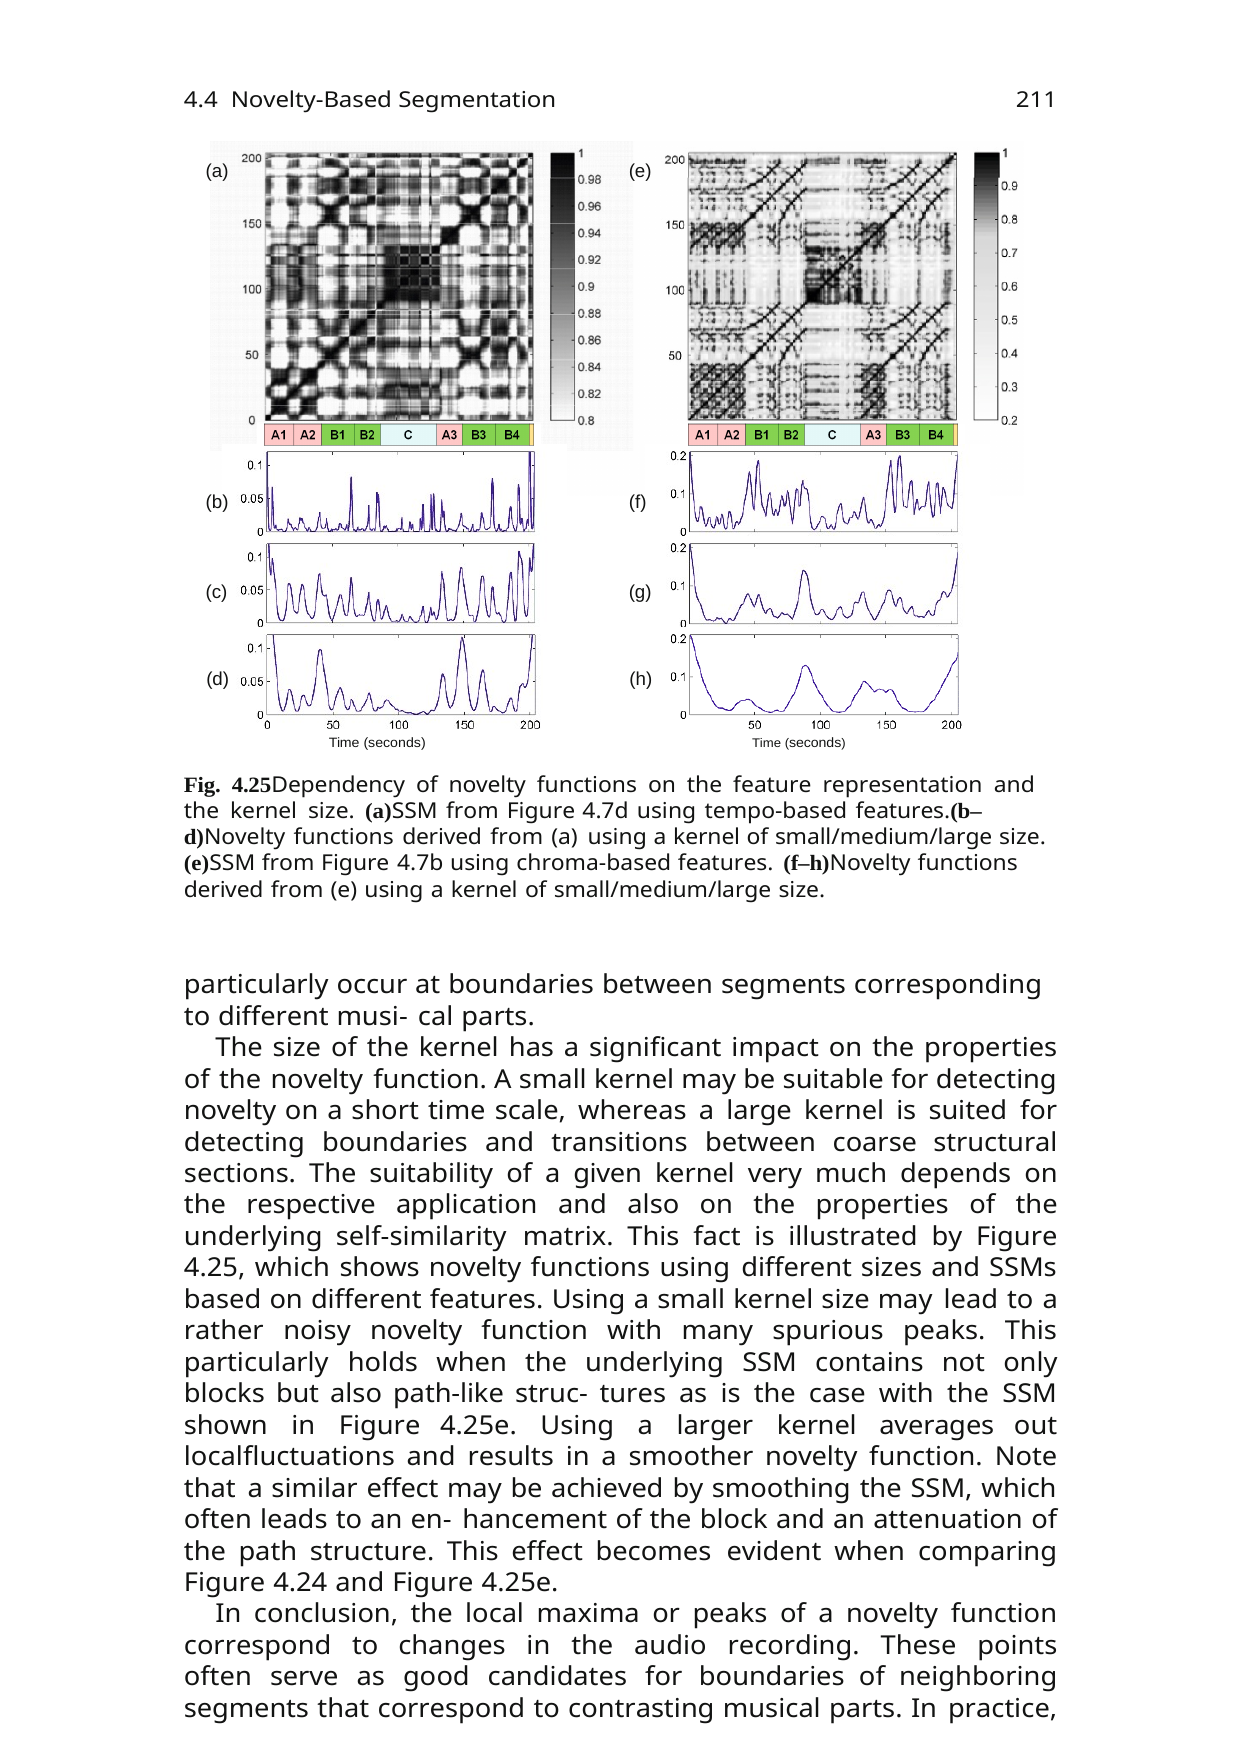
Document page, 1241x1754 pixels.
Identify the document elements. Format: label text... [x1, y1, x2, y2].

text The size of the kernel has a signiﬁcant impact on the properties of the novelty function. A small kernel may be suitable for detecting novelty on a short time scale, whereas a large kernel is suited for detecting boundaries and transitions between coarse structural sections. The suitability of a given kernel very much depends on the respective application and also on the properties of the underlying self-similarity matrix. This fact is illustrated by Figure 4.25, which shows novelty functions using different sizes and SSMs based on different features. Using a small kernel size may lead to a rather noisy novelty function with many spurious peaks. This particularly holds when the underlying SSM contains not only blocks but also path-like struc- tures as is the case with the SSM shown in Figure 4.25e. Using a larger kernel averages out localﬂuctuations and results in a smoother novelty function. Note that a similar effect may be achieved by smoothing the SSM, which often leads to an en- hancement of the block and an attenuation of the path structure. This effect becomes evident when comparing Figure 4.24 and Figure 4.25e. [184, 1032, 1057, 1598]
text Time (seconds) Time (seconds) [328, 734, 1069, 750]
text particularly occur at boundaries between segments corresponding to different musi- cal parts. [184, 969, 1057, 1032]
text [184, 1598, 1057, 1724]
picture [210, 141, 1024, 729]
text 4.4 Novelty-Based Segmentation 211 [184, 84, 1069, 113]
text Fig. 4.25Dependency of novelty functions on the feature representation and the kernel size. (a)SSM from Figure 4.7d using tempo-based features.(b–d)Novelty functions derived from (a) using a kernel of small/medium/large size.(e)SSM from Figure 4.7b using chroma-based features. (f–h)Novelty functions derived from (e) using a kernel of small/medium/large size. [184, 771, 1057, 902]
